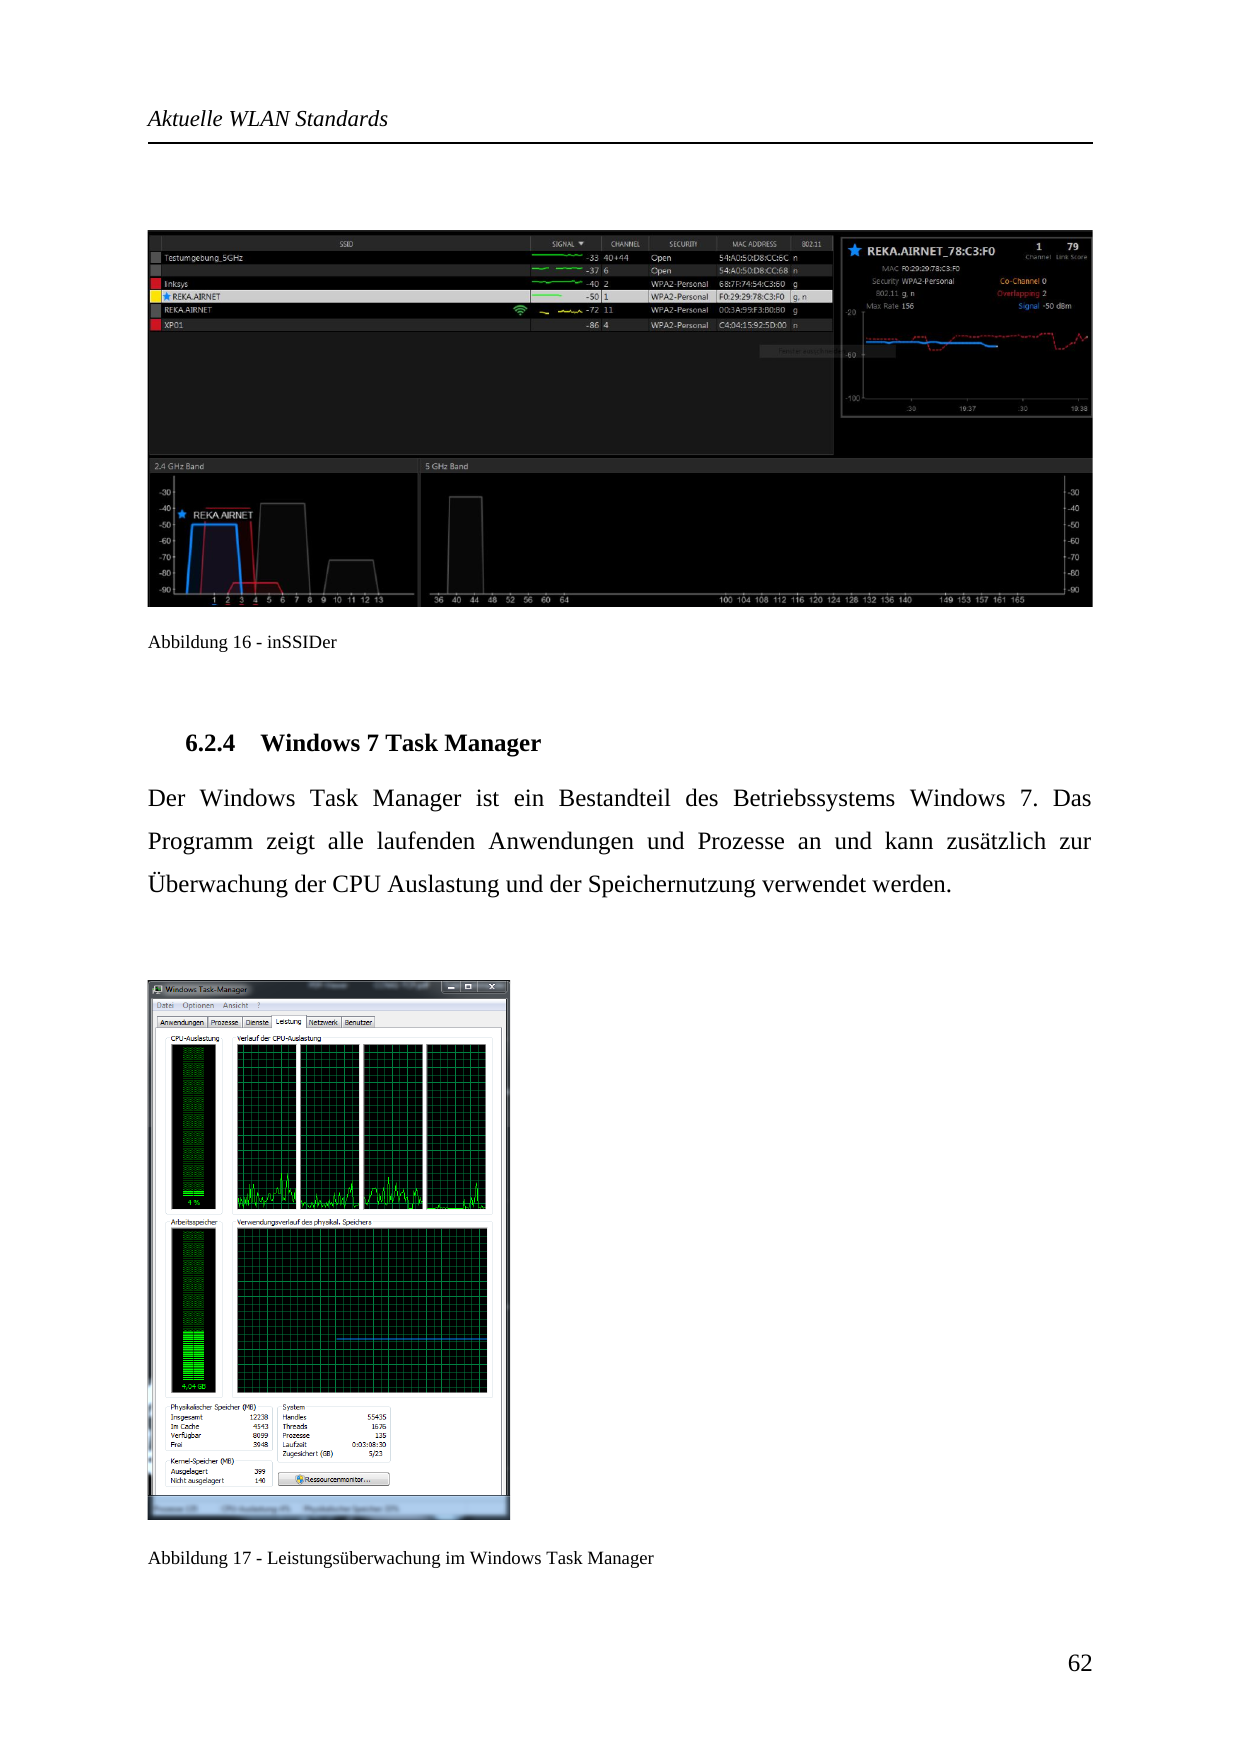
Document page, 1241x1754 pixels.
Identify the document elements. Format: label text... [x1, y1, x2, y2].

picture [147, 980, 511, 1520]
subtitle Windows 7 Task Manager [185, 728, 1093, 756]
text Der Windows Task Manager ist ein Bestandteil des Betriebssystems Windows 7. Das Programm zeigt alle laufenden Anwendungen und Prozesse an und kann zusätzlich zur Überwachung der CPU Auslastung und der Speichernutzung verwendet werden. [148, 783, 1093, 898]
picture [147, 230, 1093, 607]
